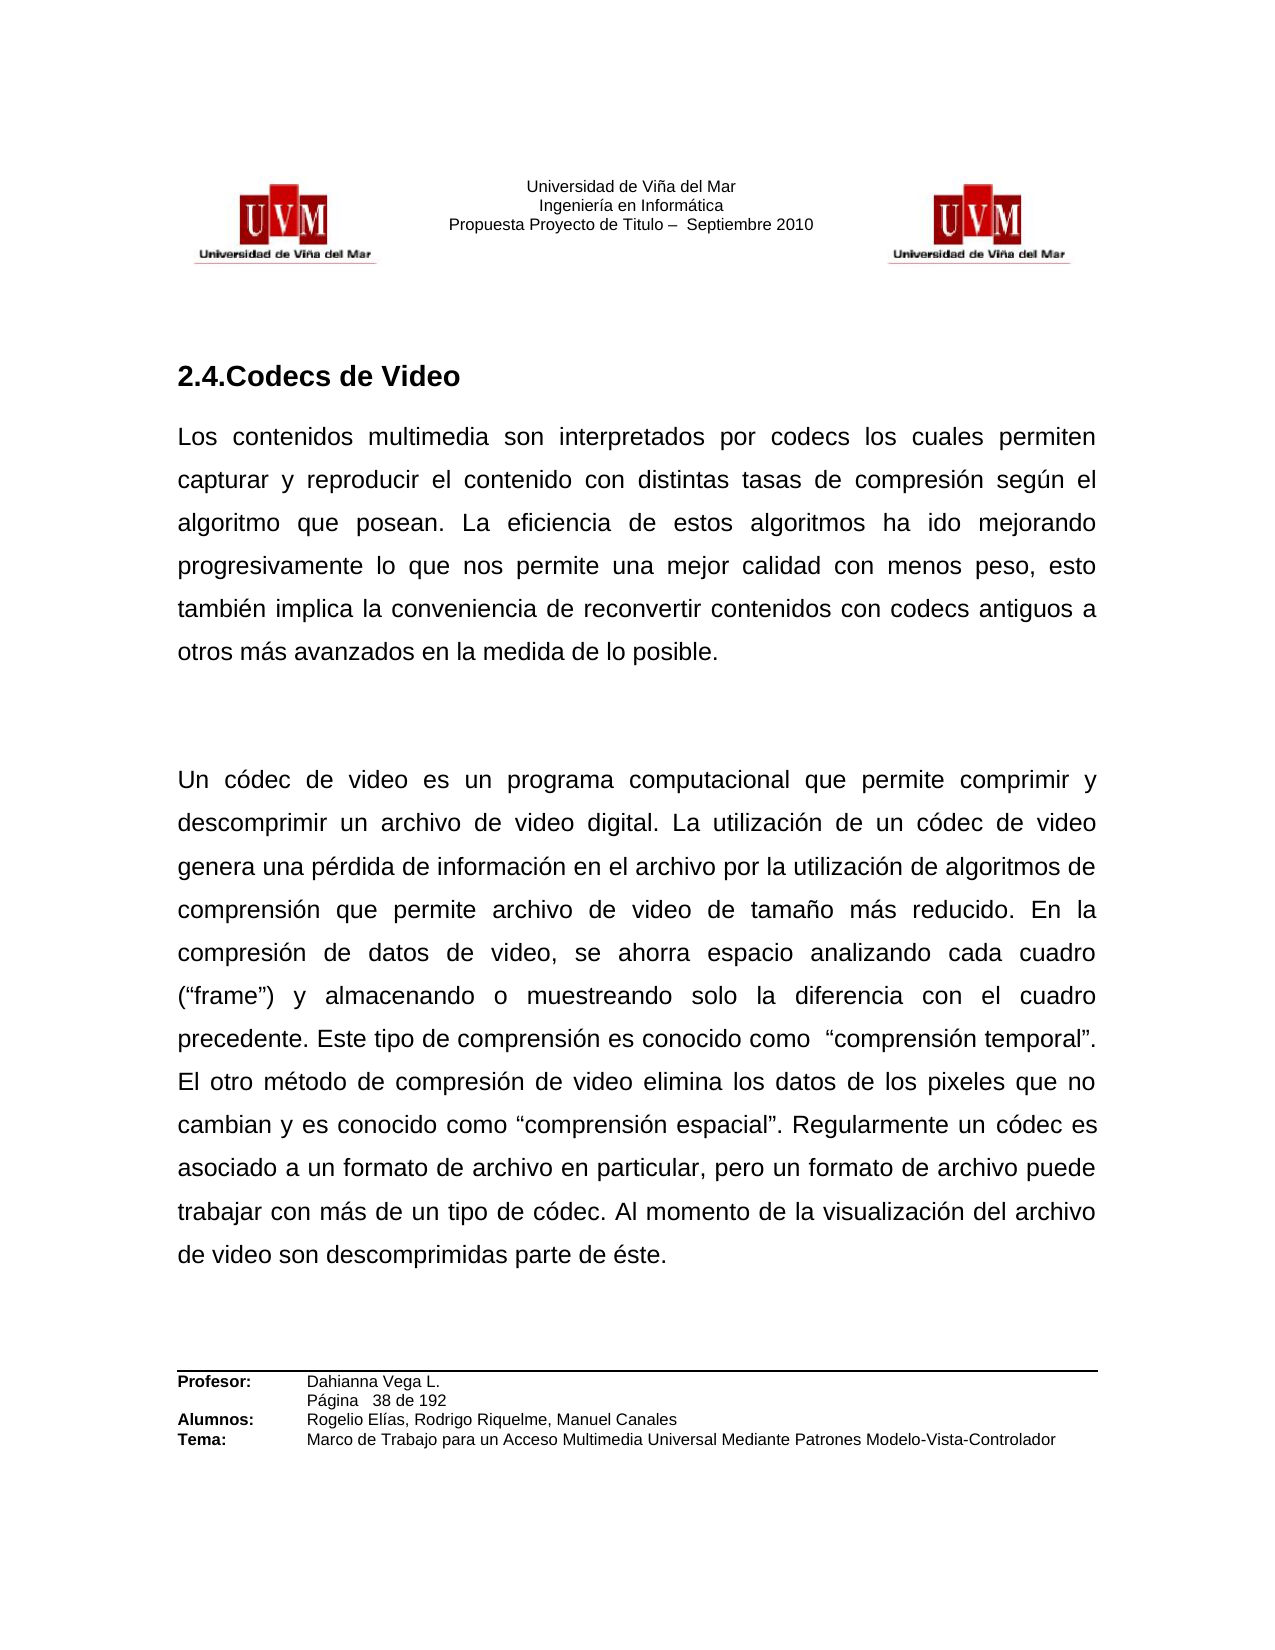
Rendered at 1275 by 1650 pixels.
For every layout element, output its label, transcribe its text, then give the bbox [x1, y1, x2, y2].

picture [177, 176, 390, 267]
subtitle 2.4.Codecs de Video [177, 359, 1098, 392]
text Los contenidos multimedia son interpretados por codecs los cuales permiten capturar y reproducir el contenido con distintas tasas de compresión según el algoritmo que posean. La eficiencia de estos algoritmos ha ido mejorando progresivamente lo que nos permite una mejor calidad con menos peso, esto también implica la conveniencia de reconvertir contenidos con codecs antiguos a otros más avanzados en la medida de lo posible. [177, 422, 1098, 666]
text Un códec de video es un programa computacional que permite comprimir y descomprimir un archivo de video digital. La utilización de un códec de video genera una pérdida de información en el archivo por la utilización de algoritmos de comprensión que permite archivo de video de tamaño más reducido. En la compresión de datos de video, se ahorra espacio analizando cada cuadro (“frame”) y almacenando o muestreando solo la diferencia con el cuadro precedente. Este tipo de comprensión es conocido como “comprensión temporal”. El otro método de compresión de video elimina los datos de los pixeles que no cambian y es conocido como “comprensión espacial”. Regularmente un códec es asociado a un formato de archivo en particular, pero un formato de archivo puede trabajar con más de un tipo de códec. Al momento de la visualización del archivo de video son descomprimidas parte de éste. [177, 765, 1098, 1268]
picture [871, 176, 1084, 267]
